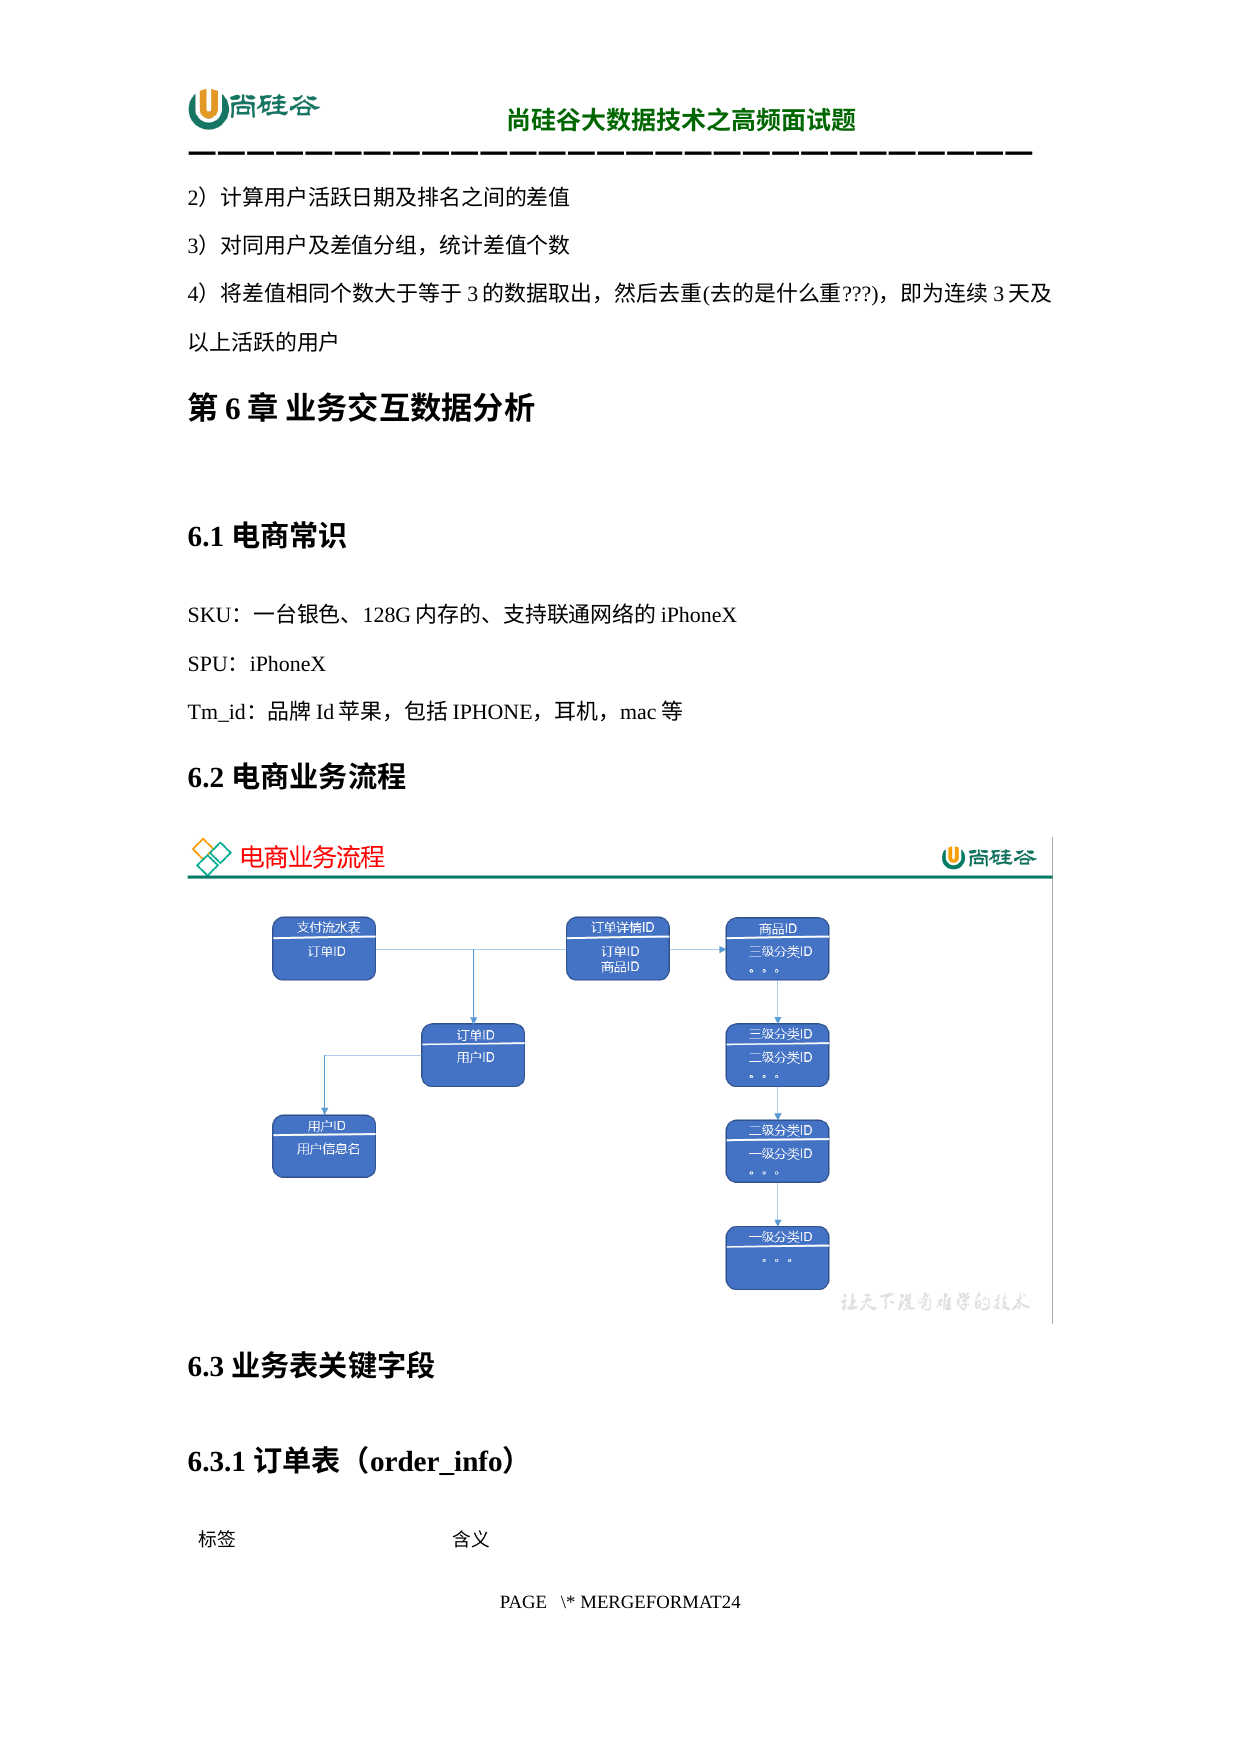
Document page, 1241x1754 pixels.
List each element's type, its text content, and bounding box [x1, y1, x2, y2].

text 2）计算用户活跃日期及排名之间的差值 [187, 179, 1053, 212]
text Tm_id：品牌Id苹果，包括IPHONE，耳机，mac等 [187, 693, 1053, 726]
subtitle 6.3 业务表关键字段 [187, 1331, 1053, 1396]
subtitle 第6章 业务交互数据分析 [187, 373, 1053, 438]
text 4）将差值相同个数大于等于3的数据取出，然后去重(去的是什么重???)，即为连续3天及以上活跃的用户 [187, 276, 1053, 357]
table_header 标签 [188, 1522, 441, 1561]
text 3）对同用户及差值分组，统计差值个数 [187, 228, 1053, 260]
text SKU：一台银色、128G内存的、支持联通网络的iPhoneX [187, 597, 1053, 629]
table_header 含义 [441, 1522, 1080, 1561]
subtitle 6.1 电商常识 [187, 501, 1053, 566]
subtitle 6.2 电商业务流程 [187, 742, 1053, 807]
subtitle 6.3.1 订单表（order_info） [187, 1426, 1053, 1491]
text SPU：iPhoneX [187, 645, 1053, 678]
